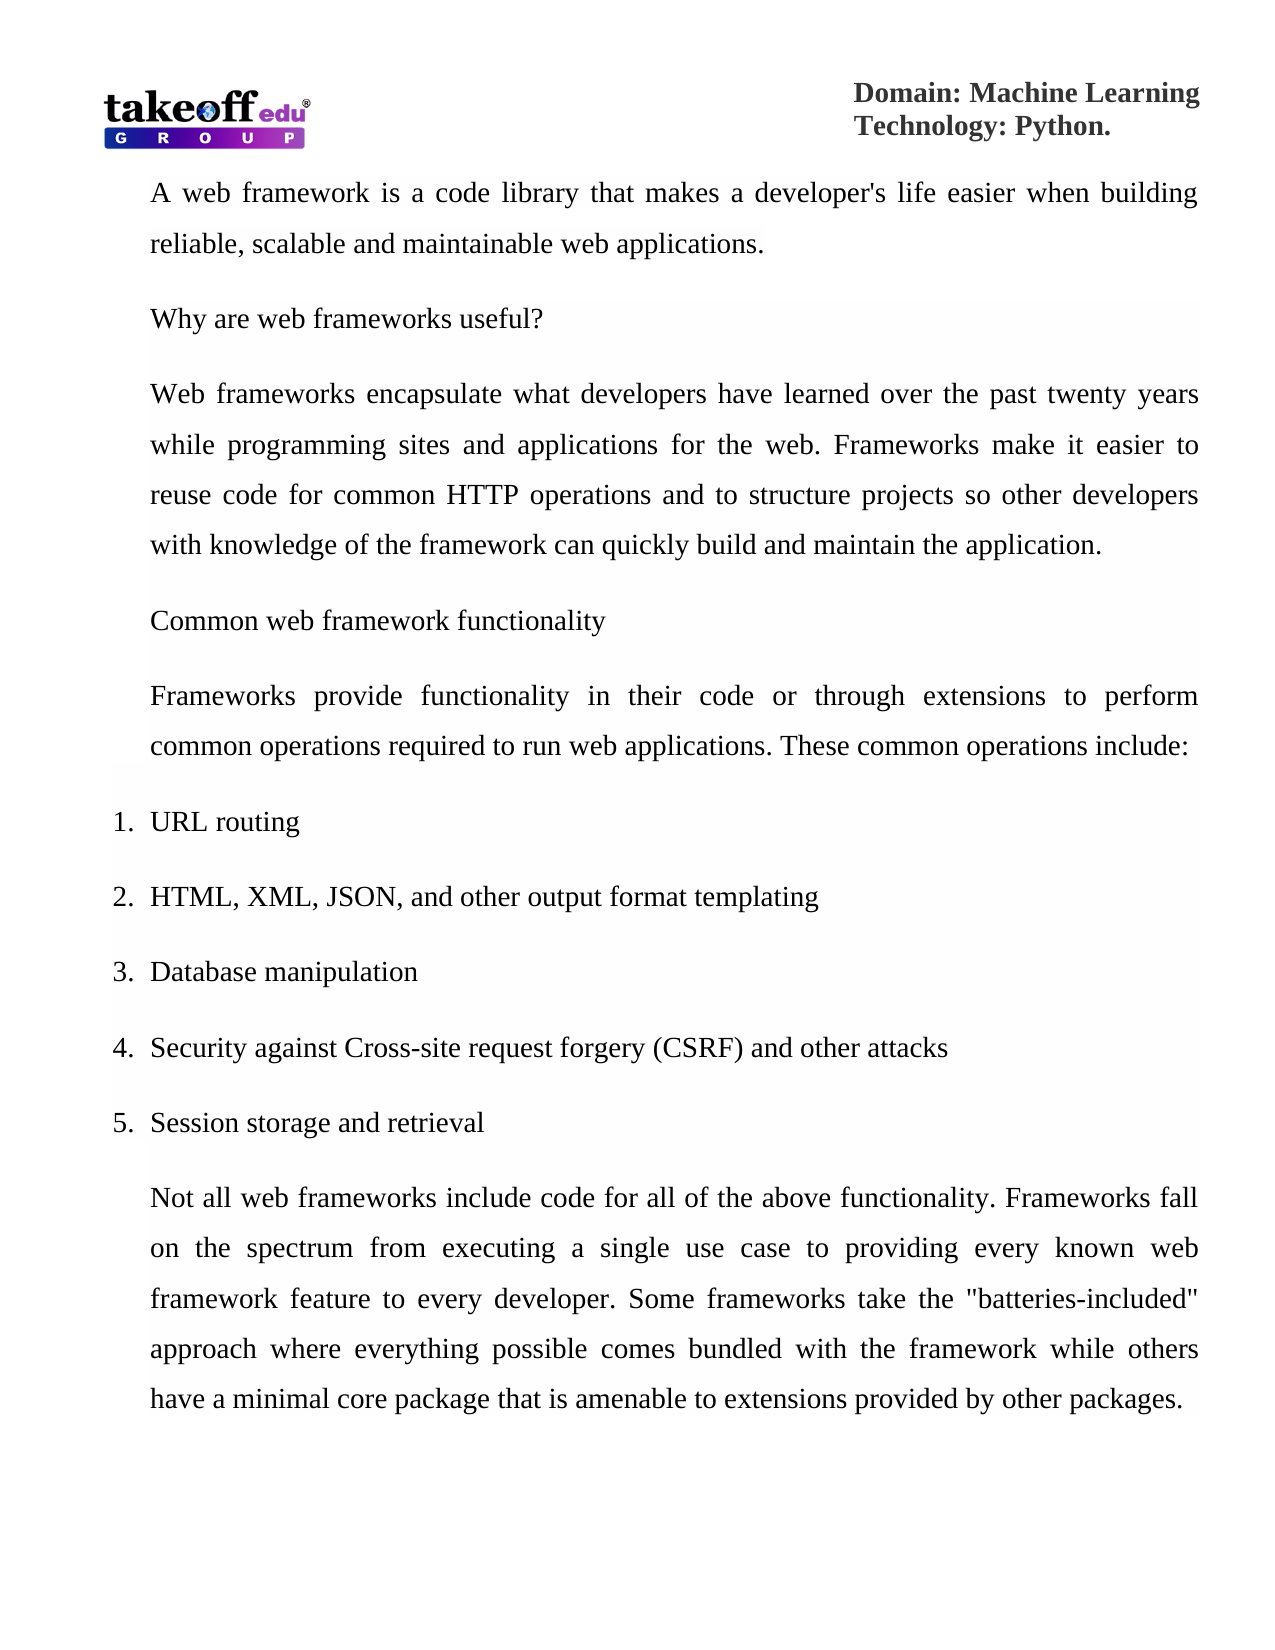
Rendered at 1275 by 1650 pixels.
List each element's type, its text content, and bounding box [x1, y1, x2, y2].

list Database manipulation [112, 954, 1200, 988]
text Common web framework functionality [150, 603, 1200, 636]
text Not all web frameworks include code for all of the above functionality. Frameworks fall on the spectrum from executing a single use case to providing every known web framework feature to every developer. Some frameworks take the "batteries-included" approach where everything possible comes bundled with the framework while others have a minimal core package that is amenable to extensions provided by other packages. [150, 1180, 1200, 1415]
picture [101, 86, 313, 157]
text Frameworks provide functionality in their code or through extensions to perform common operations required to run web applications. These common operations include: [150, 678, 1200, 762]
list HTML, XML, JSON, and other output format templating [112, 879, 1200, 913]
text A web framework is a code library that makes a developer's life easier when building reliable, scalable and maintainable web applications. [150, 209, 1200, 259]
list URL routing [112, 804, 1200, 837]
list Session storage and retrieval [112, 1105, 1200, 1138]
list Security against Cross-site request forgery (CSRF) and other attacks [112, 1030, 1200, 1063]
subtitle Why are web frameworks useful? [150, 301, 1200, 335]
text Web frameworks encapsulate what developers have learned over the past twenty years while programming sites and applications for the web. Frameworks make it easier to reuse code for common HTTP operations and to structure projects so other developers with knowledge of the framework can quickly build and maintain the application. [150, 377, 1200, 561]
